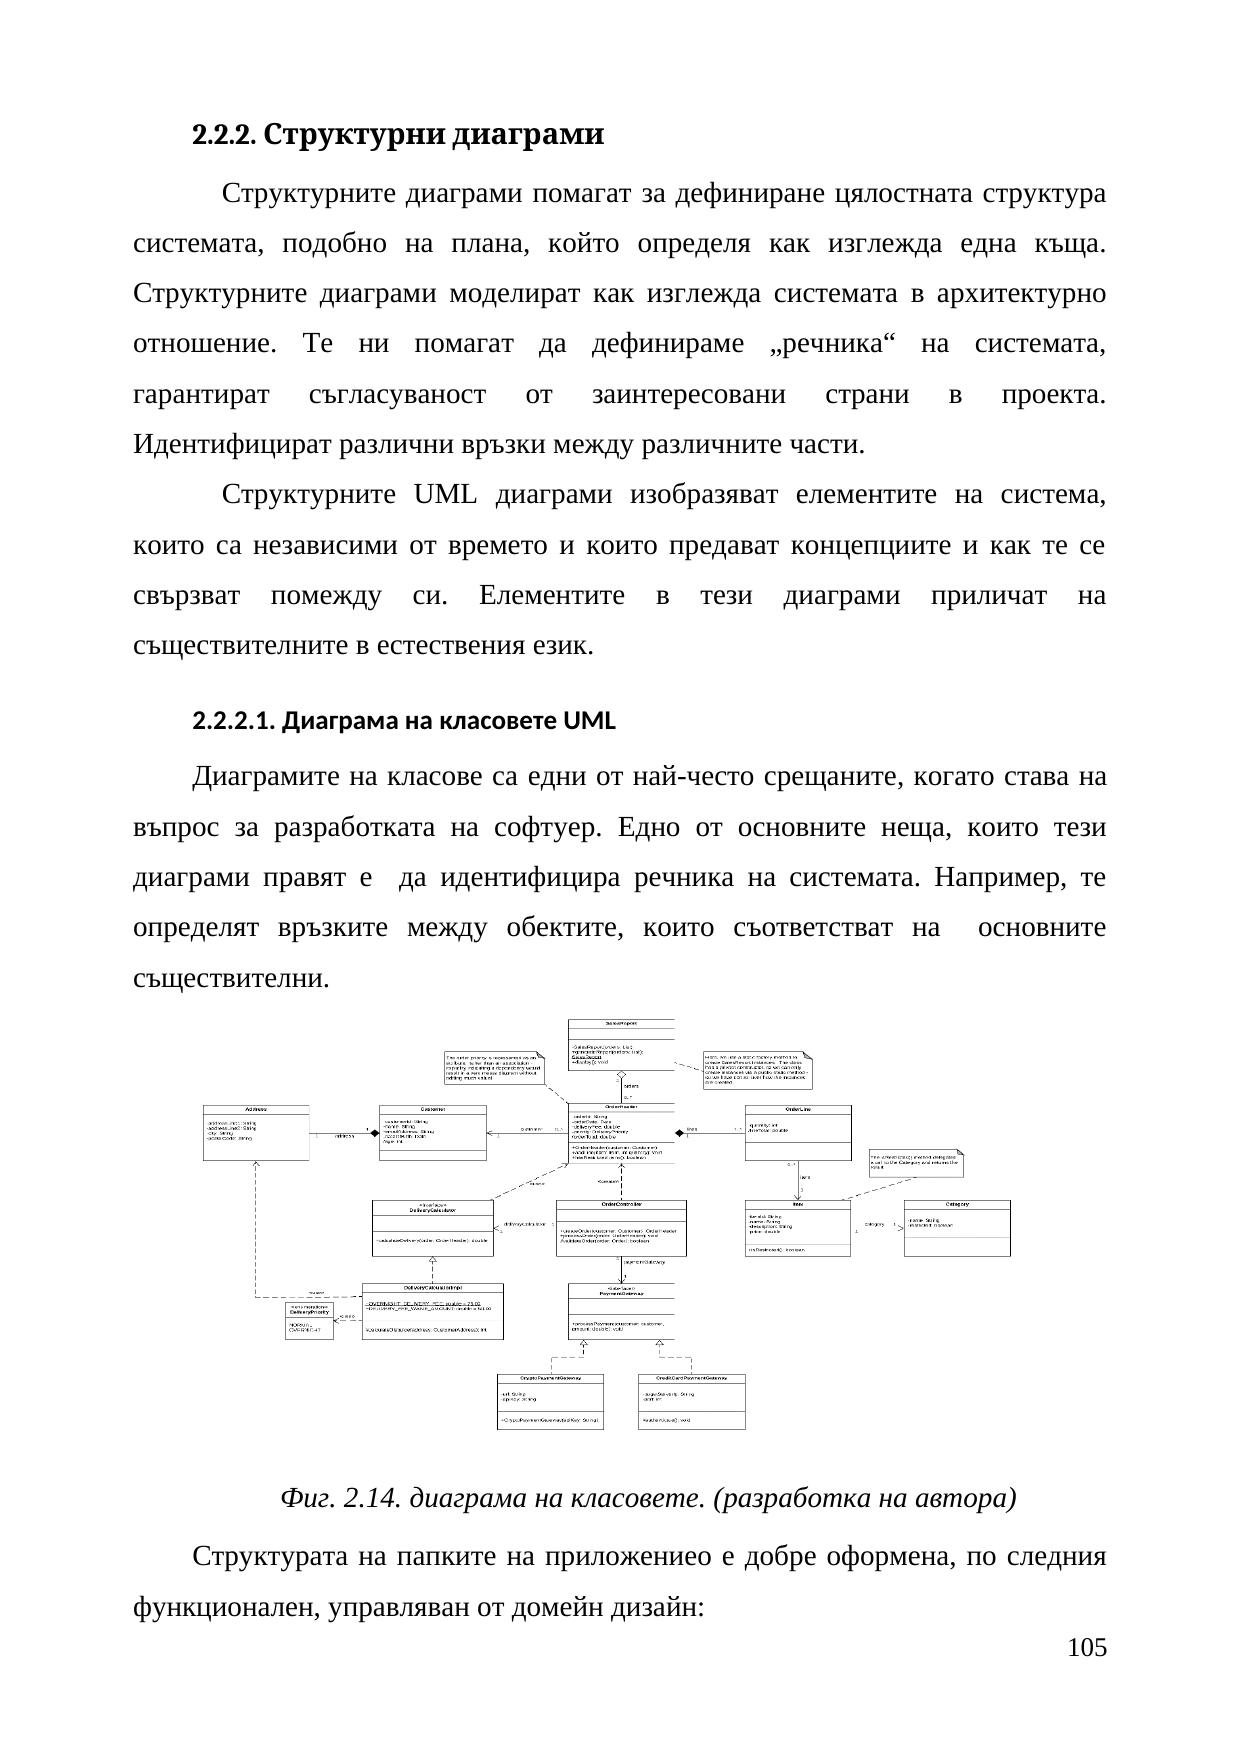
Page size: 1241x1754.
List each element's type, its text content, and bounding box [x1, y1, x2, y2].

text Структурните UML диаграми изобразяват елементите на система, които са независими от времето и които предават концепциите и как те се свързват помежду си. Елементите в тези диаграми приличат на съществителните в естествения език. [133, 477, 1107, 661]
subtitle 2.2.2.1. Диаграма на класовете UML [133, 703, 1107, 736]
text Диаграмите на класове са едни от най-често срещаните, когато става на въпрос за разработката на софтуер. Едно от основните неща, които тези диаграми правят е да идентифицира речника на системата. Например, те определят връзките между обектите, които съответстват на основните съществителни. [133, 758, 1107, 993]
title Фиг. 2.14. диаграма на класовете. (разработка на автора) [133, 1480, 1107, 1513]
text Структурата на папките на приложениео е добре оформена, по следния функционален, управляван от домейн дизайн: [133, 1538, 1107, 1622]
text Структурните диаграми помагат за дефиниране цялостната структура системата, подобно на плана, който определя как изглежда една къща. Структурните диаграми моделират как изглежда системата в архитектурно отношение. Те ни помагат да дефинираме „речника“ на системата, гарантират съгласуваност от заинтересовани страни в проекта. Идентифицират различни връзки между различните части. [133, 175, 1107, 460]
picture [192, 1010, 1022, 1439]
subtitle 2.2.2. Структурни диаграми [133, 118, 1107, 152]
